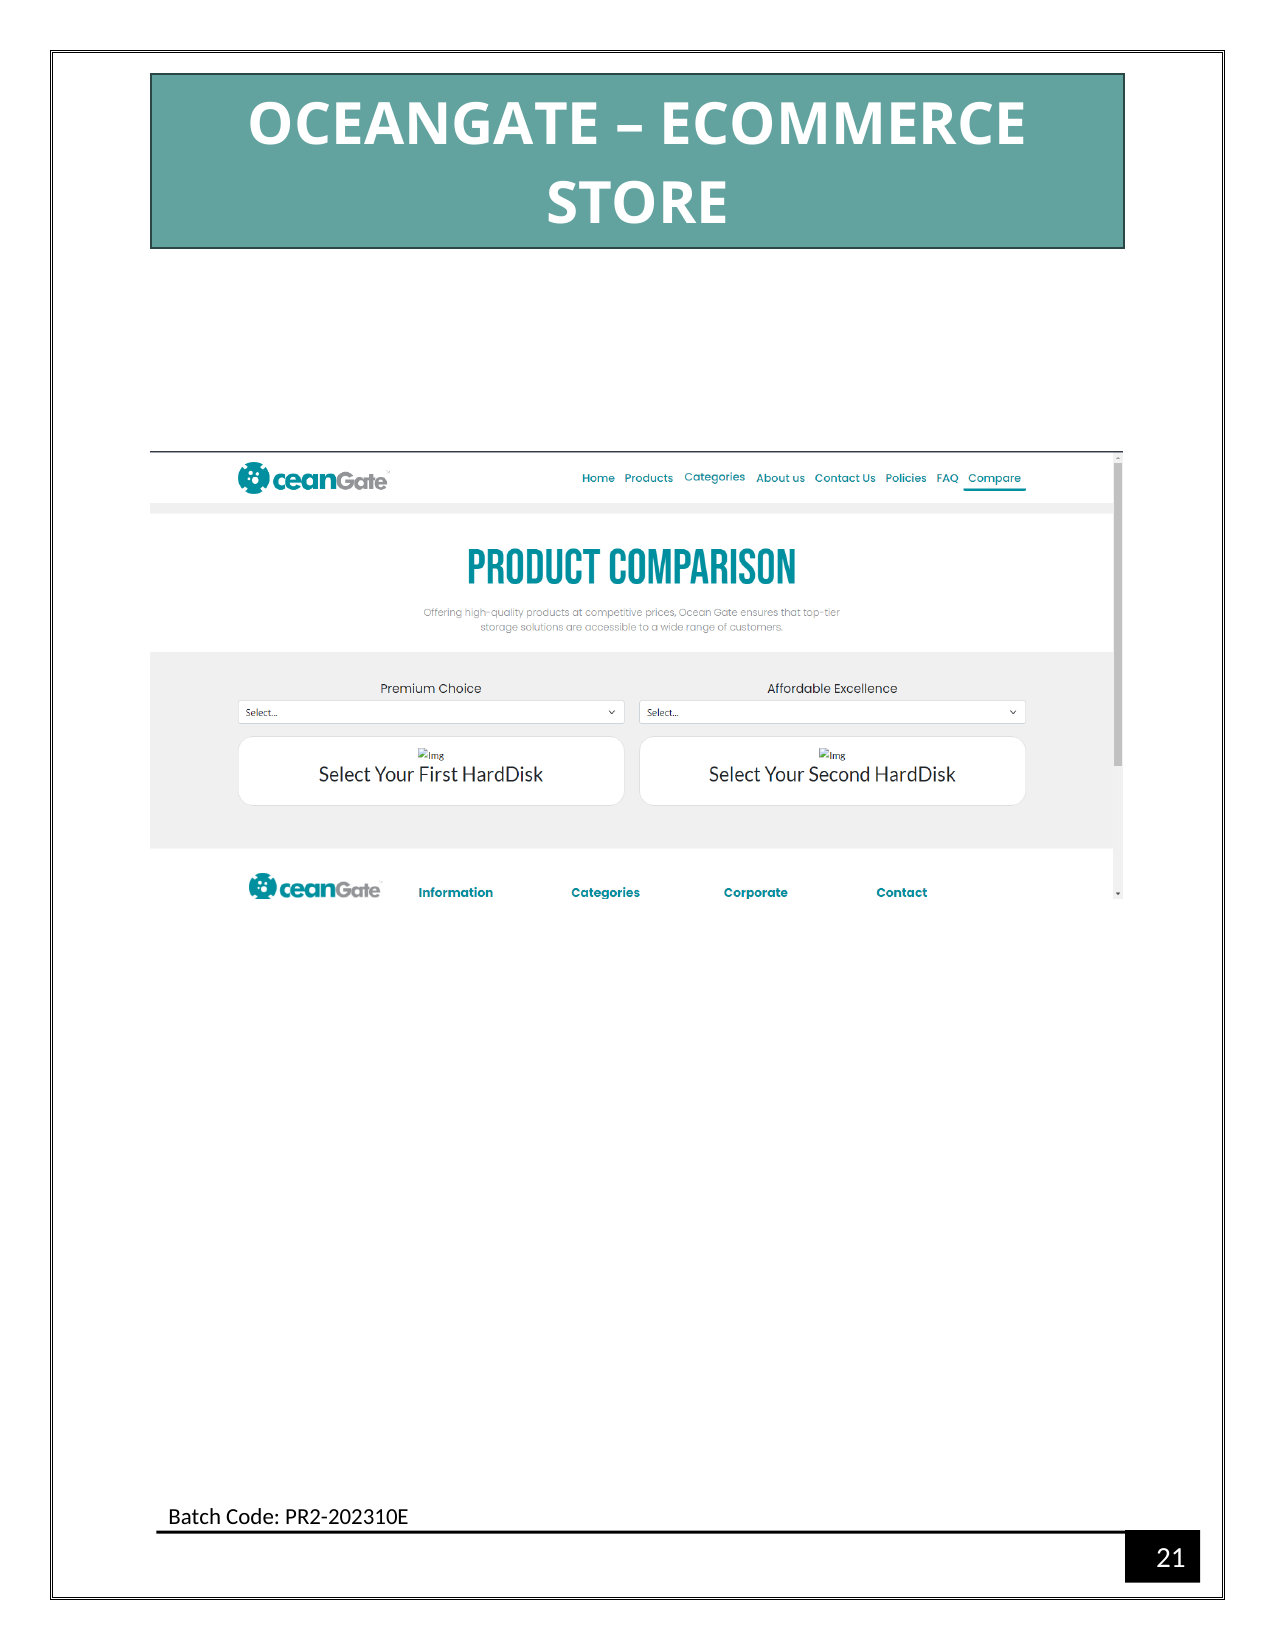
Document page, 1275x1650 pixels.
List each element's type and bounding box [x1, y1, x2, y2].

picture [150, 451, 1123, 899]
